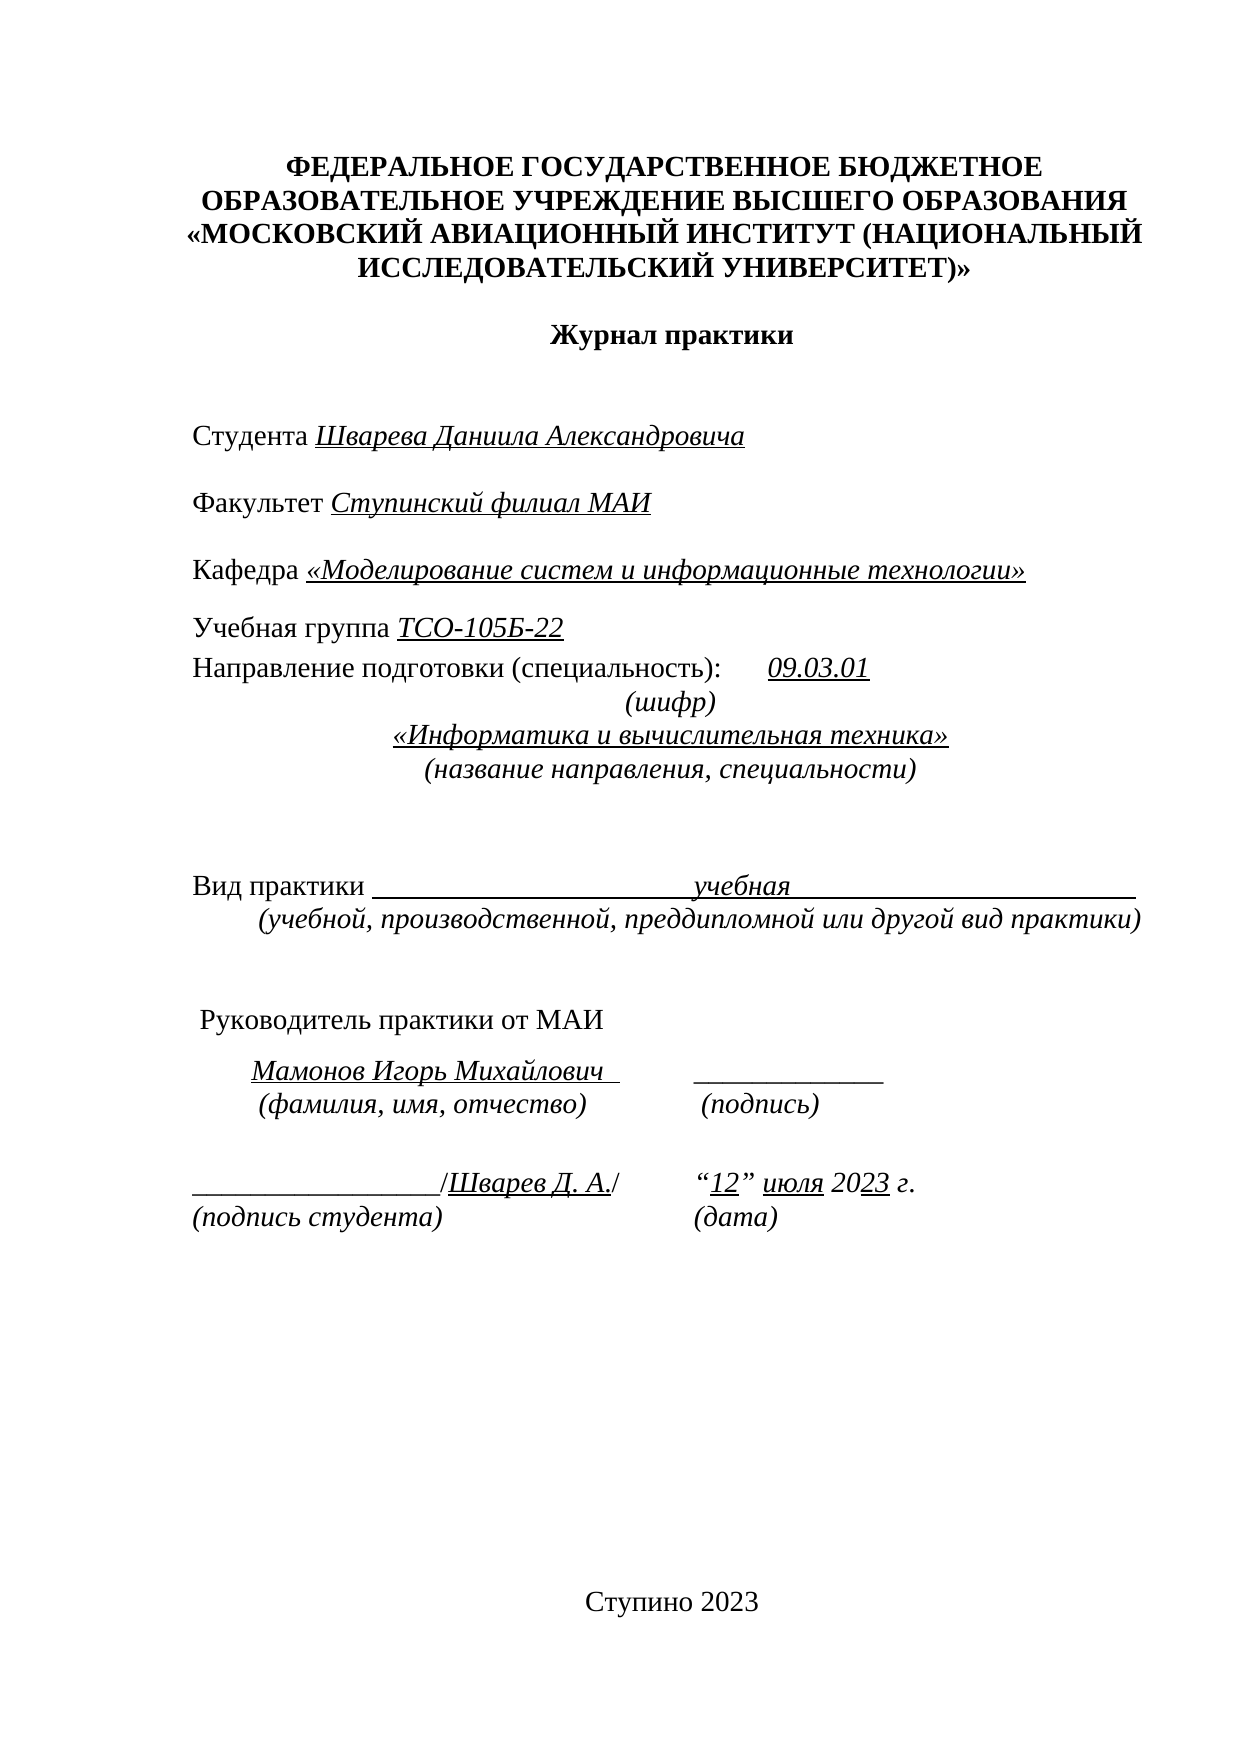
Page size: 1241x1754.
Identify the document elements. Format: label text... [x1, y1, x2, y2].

text (подпись студента) (дата) [192, 1199, 1048, 1232]
text Студента Шварева Даниила Александровича [192, 418, 1152, 451]
text ФЕДЕРАЛЬНОЕ ГОСУДАРСТВЕННОЕ БЮДЖЕТНОЕ ОБРАЗОВАТЕЛЬНОЕ УЧРЕЖДЕНИЕ ВЫСШЕГО ОБРАЗОВАНИЯ «МОСКОВСКИЙ АВИАЦИОННЫЙ ИНСТИТУТ (НАЦИОНАЛЬНЫЙ ИССЛЕДОВАТЕЛЬСКИЙ УНИВЕРСИТЕТ)» [177, 149, 1152, 283]
text (учебной, производственной, преддипломной или другой вид практики) [192, 902, 1152, 935]
text Вид практики учебная [192, 868, 1152, 902]
text Факультет Ступинский филиал МАИ [192, 485, 1152, 518]
text (название направления, специальности) [192, 751, 1152, 784]
text Журнал практики [192, 317, 1152, 351]
text Руководитель практики от МАИ [192, 1002, 1152, 1036]
text _________________/Шварев Д. А./ “12” июля 2023 г. [192, 1165, 1152, 1199]
text Ступино 2023 [192, 1584, 1152, 1618]
text Кафедра «Моделирование систем и информационные технологии» [192, 552, 1152, 585]
text Мамонов Игорь Михайлович _____________ [192, 1053, 1152, 1086]
text (шифр) [192, 684, 1152, 717]
text «Информатика и вычислительная техника» [192, 717, 1152, 751]
subtitle Учебная группа ТСО-105Б-22 [192, 610, 1152, 644]
text Направление подготовки (специальность): 09.03.01 [192, 650, 1152, 684]
text (фамилия, имя, отчество) (подпись) [192, 1086, 1152, 1120]
